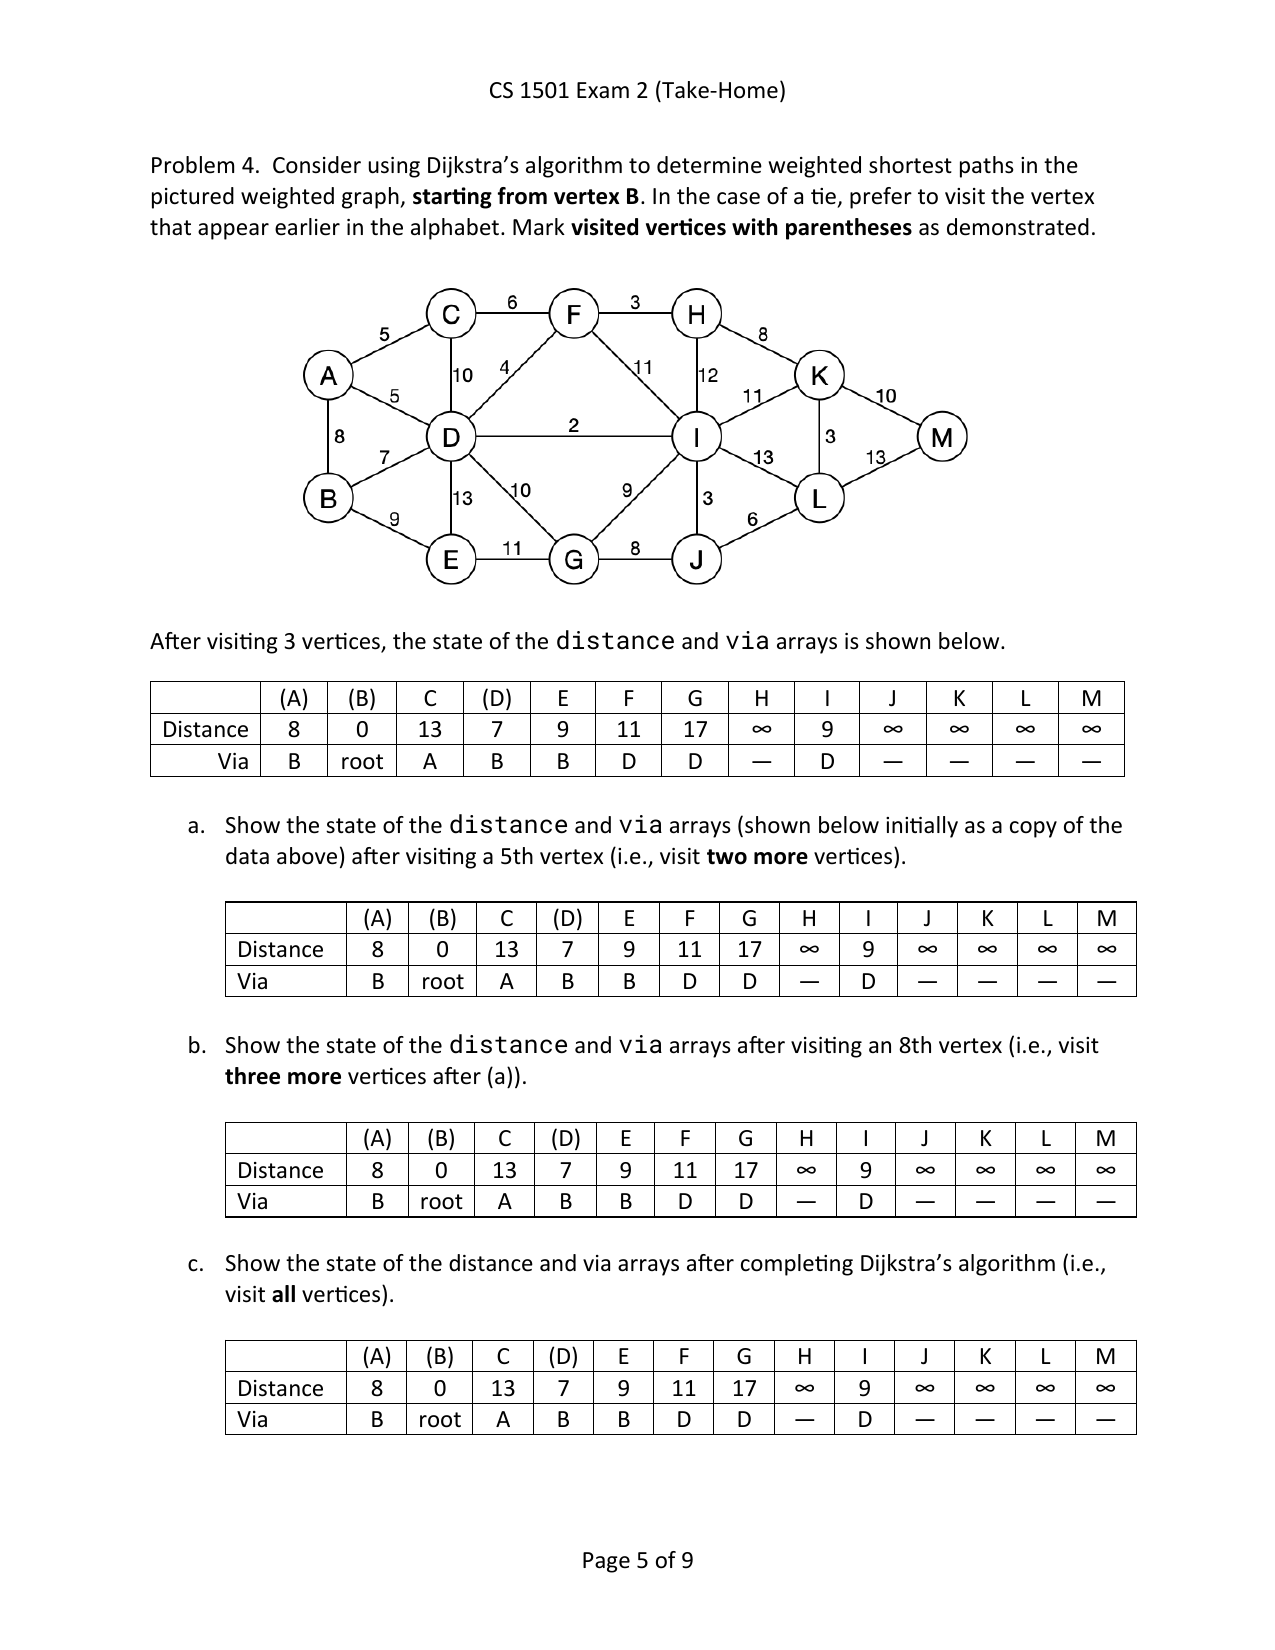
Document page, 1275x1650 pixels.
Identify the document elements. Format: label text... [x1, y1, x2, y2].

table_header (D) [534, 1341, 593, 1371]
list Show the state of the distance and via arrays after completing Dijkstra’s algorithm (i.e., visit all vertices). [187, 1248, 1125, 1339]
table_header [226, 1341, 346, 1371]
table_header F [660, 903, 719, 933]
table_cell 8 [347, 934, 408, 964]
table_header F [655, 1123, 715, 1153]
table_header J [860, 682, 926, 713]
table_cell 7 [464, 714, 530, 744]
table_cell 13 [475, 1154, 534, 1185]
table_cell 17 [714, 1372, 774, 1403]
table_header (A) [347, 903, 408, 933]
table_cell — [993, 745, 1058, 776]
table_header (D) [537, 903, 598, 933]
table_cell ∞ [956, 1154, 1015, 1185]
table_cell ∞ [958, 934, 1017, 964]
table_cell D [840, 966, 897, 996]
table_cell B [347, 1186, 408, 1216]
table_cell ∞ [1076, 1372, 1136, 1403]
table_cell — [729, 745, 794, 776]
table_cell 9 [795, 714, 859, 744]
table_header (B) [409, 903, 476, 933]
table_cell root [407, 1404, 472, 1434]
table_cell ∞ [955, 1372, 1015, 1403]
table_cell B [599, 966, 659, 996]
table_cell 17 [662, 714, 728, 744]
table_cell Distance [226, 934, 346, 964]
table_header C [397, 682, 463, 713]
table_cell — [895, 1404, 954, 1434]
table_header I [795, 682, 859, 713]
table_header L [993, 682, 1058, 713]
table_cell ∞ [927, 714, 992, 744]
table_cell 13 [477, 934, 536, 964]
table_cell B [261, 745, 327, 776]
table_header M [1078, 903, 1136, 933]
table_cell D [596, 745, 661, 776]
table_cell A [475, 1186, 534, 1216]
table_cell 9 [594, 1372, 653, 1403]
table_cell 13 [473, 1372, 533, 1403]
table_cell 8 [261, 714, 327, 744]
table_header [226, 903, 346, 933]
table_cell D [662, 745, 728, 776]
table_cell 7 [534, 1372, 593, 1403]
table_cell 8 [347, 1372, 406, 1403]
table_cell — [898, 966, 957, 996]
table_header L [1016, 1341, 1075, 1371]
table_cell ∞ [1016, 1154, 1075, 1185]
table_cell B [537, 966, 598, 996]
table_cell B [347, 1404, 406, 1434]
table_cell — [927, 745, 992, 776]
table_header H [777, 1123, 836, 1153]
table_header (B) [409, 1123, 474, 1153]
table_header F [596, 682, 661, 713]
table_cell — [1076, 1404, 1136, 1434]
table_header (B) [407, 1341, 472, 1371]
table_cell 7 [537, 934, 598, 964]
table_header K [955, 1341, 1015, 1371]
table_cell D [835, 1404, 894, 1434]
table_cell ∞ [1018, 934, 1077, 964]
table_cell ∞ [860, 714, 926, 744]
table_cell — [896, 1186, 955, 1216]
table_header [151, 682, 260, 713]
table_cell — [956, 1186, 1015, 1216]
table_cell ∞ [775, 1372, 834, 1403]
table_cell — [1016, 1404, 1075, 1434]
table_cell A [477, 966, 536, 996]
table_header F [654, 1341, 713, 1371]
table_cell 9 [835, 1372, 894, 1403]
table_cell 11 [654, 1372, 713, 1403]
table_header (A) [347, 1341, 406, 1371]
table_cell B [347, 966, 408, 996]
table_cell — [775, 1404, 834, 1434]
table_cell B [531, 745, 595, 776]
table_cell 9 [840, 934, 897, 964]
table_header L [1016, 1123, 1075, 1153]
text Problem 4. Consider using Dijkstra’s algorithm to determine weighted shortest paths in the pictured weighted graph, starting from vertex B. In the case of a tie, prefer to visit the vertex that appear earlier in the alphabet. Mark visited vertices with parentheses as demonstrated. [150, 150, 1125, 242]
table_header E [531, 682, 595, 713]
table_cell 11 [596, 714, 661, 744]
table_cell Via [226, 1186, 346, 1216]
table_header I [840, 903, 897, 933]
table_cell 11 [655, 1154, 715, 1185]
list Show the state of the distance and via arrays after visiting an 8th vertex (i.e., visit three more vertices after (a)). [187, 1028, 1125, 1122]
table_cell 0 [409, 1154, 474, 1185]
table_cell 9 [597, 1154, 654, 1185]
list Show the state of the distance and via arrays (shown below initially as a copy of the data above) after visiting a 5th vertex (i.e., visit two more vertices). [187, 807, 1125, 901]
table_cell ∞ [777, 1154, 836, 1185]
table_cell — [1016, 1186, 1075, 1216]
table_cell — [1076, 1186, 1136, 1216]
table_cell D [660, 966, 719, 996]
table_header G [720, 903, 779, 933]
table_header H [775, 1341, 834, 1371]
table_header K [956, 1123, 1015, 1153]
table_cell B [464, 745, 530, 776]
table_cell D [716, 1186, 776, 1216]
text After visiting 3 vertices, the state of the distance and via arrays is shown below. [150, 623, 1125, 656]
table_header J [896, 1123, 955, 1153]
table_cell Distance [151, 714, 260, 744]
table_header [226, 1123, 346, 1153]
table_header E [599, 903, 659, 933]
table_header C [477, 903, 536, 933]
table_cell B [597, 1186, 654, 1216]
table_cell — [1018, 966, 1077, 996]
table_cell 8 [347, 1154, 408, 1185]
table_header M [1059, 682, 1124, 713]
table_header I [837, 1123, 895, 1153]
table_header K [958, 903, 1017, 933]
table_header C [473, 1341, 533, 1371]
table_cell 17 [716, 1154, 776, 1185]
table_header K [927, 682, 992, 713]
table_cell ∞ [1078, 934, 1136, 964]
table_header E [594, 1341, 653, 1371]
table_cell ∞ [1059, 714, 1124, 744]
table_cell ∞ [896, 1154, 955, 1185]
table_cell Via [226, 1404, 346, 1434]
table_cell 9 [531, 714, 595, 744]
table_cell B [535, 1186, 596, 1216]
table_header L [1018, 903, 1077, 933]
table_cell 11 [660, 934, 719, 964]
table_header (A) [347, 1123, 408, 1153]
table_header G [714, 1341, 774, 1371]
table_header G [716, 1123, 776, 1153]
table_cell Via [151, 745, 260, 776]
table_header (D) [464, 682, 530, 713]
table_header C [475, 1123, 534, 1153]
table_cell — [1059, 745, 1124, 776]
table_cell — [958, 966, 1017, 996]
table_cell B [534, 1404, 593, 1434]
table_cell D [837, 1186, 895, 1216]
table_cell D [714, 1404, 774, 1434]
table_cell — [777, 1186, 836, 1216]
table_cell — [955, 1404, 1015, 1434]
table_header M [1076, 1123, 1136, 1153]
table_cell Distance [226, 1372, 346, 1403]
table_cell ∞ [1016, 1372, 1075, 1403]
table_cell — [780, 966, 839, 996]
table_cell 13 [397, 714, 463, 744]
table_cell — [1078, 966, 1136, 996]
table_cell root [409, 966, 476, 996]
table_cell 0 [407, 1372, 472, 1403]
picture [288, 266, 987, 598]
table_cell 0 [409, 934, 476, 964]
table_cell ∞ [729, 714, 794, 744]
table_cell ∞ [898, 934, 957, 964]
table_header (D) [535, 1123, 596, 1153]
table_header J [898, 903, 957, 933]
table_cell Distance [226, 1154, 346, 1185]
table_header (A) [261, 682, 327, 713]
table_cell root [409, 1186, 474, 1216]
table_cell 0 [328, 714, 396, 744]
table_cell ∞ [780, 934, 839, 964]
table_cell 9 [599, 934, 659, 964]
table_cell D [654, 1404, 713, 1434]
table_cell D [655, 1186, 715, 1216]
table_cell D [720, 966, 779, 996]
table_header I [835, 1341, 894, 1371]
table_cell D [795, 745, 859, 776]
table_cell 9 [837, 1154, 895, 1185]
table_cell ∞ [895, 1372, 954, 1403]
table_cell root [328, 745, 396, 776]
table_header H [780, 903, 839, 933]
table_cell ∞ [1076, 1154, 1136, 1185]
table_cell ∞ [993, 714, 1058, 744]
table_cell 17 [720, 934, 779, 964]
table_header H [729, 682, 794, 713]
table_cell — [860, 745, 926, 776]
table_header M [1076, 1341, 1136, 1371]
table_cell Via [226, 966, 346, 996]
table_header (B) [328, 682, 396, 713]
table_cell 7 [535, 1154, 596, 1185]
table_header E [597, 1123, 654, 1153]
table_header G [662, 682, 728, 713]
table_cell A [473, 1404, 533, 1434]
table_cell A [397, 745, 463, 776]
table_cell B [594, 1404, 653, 1434]
table_header J [895, 1341, 954, 1371]
